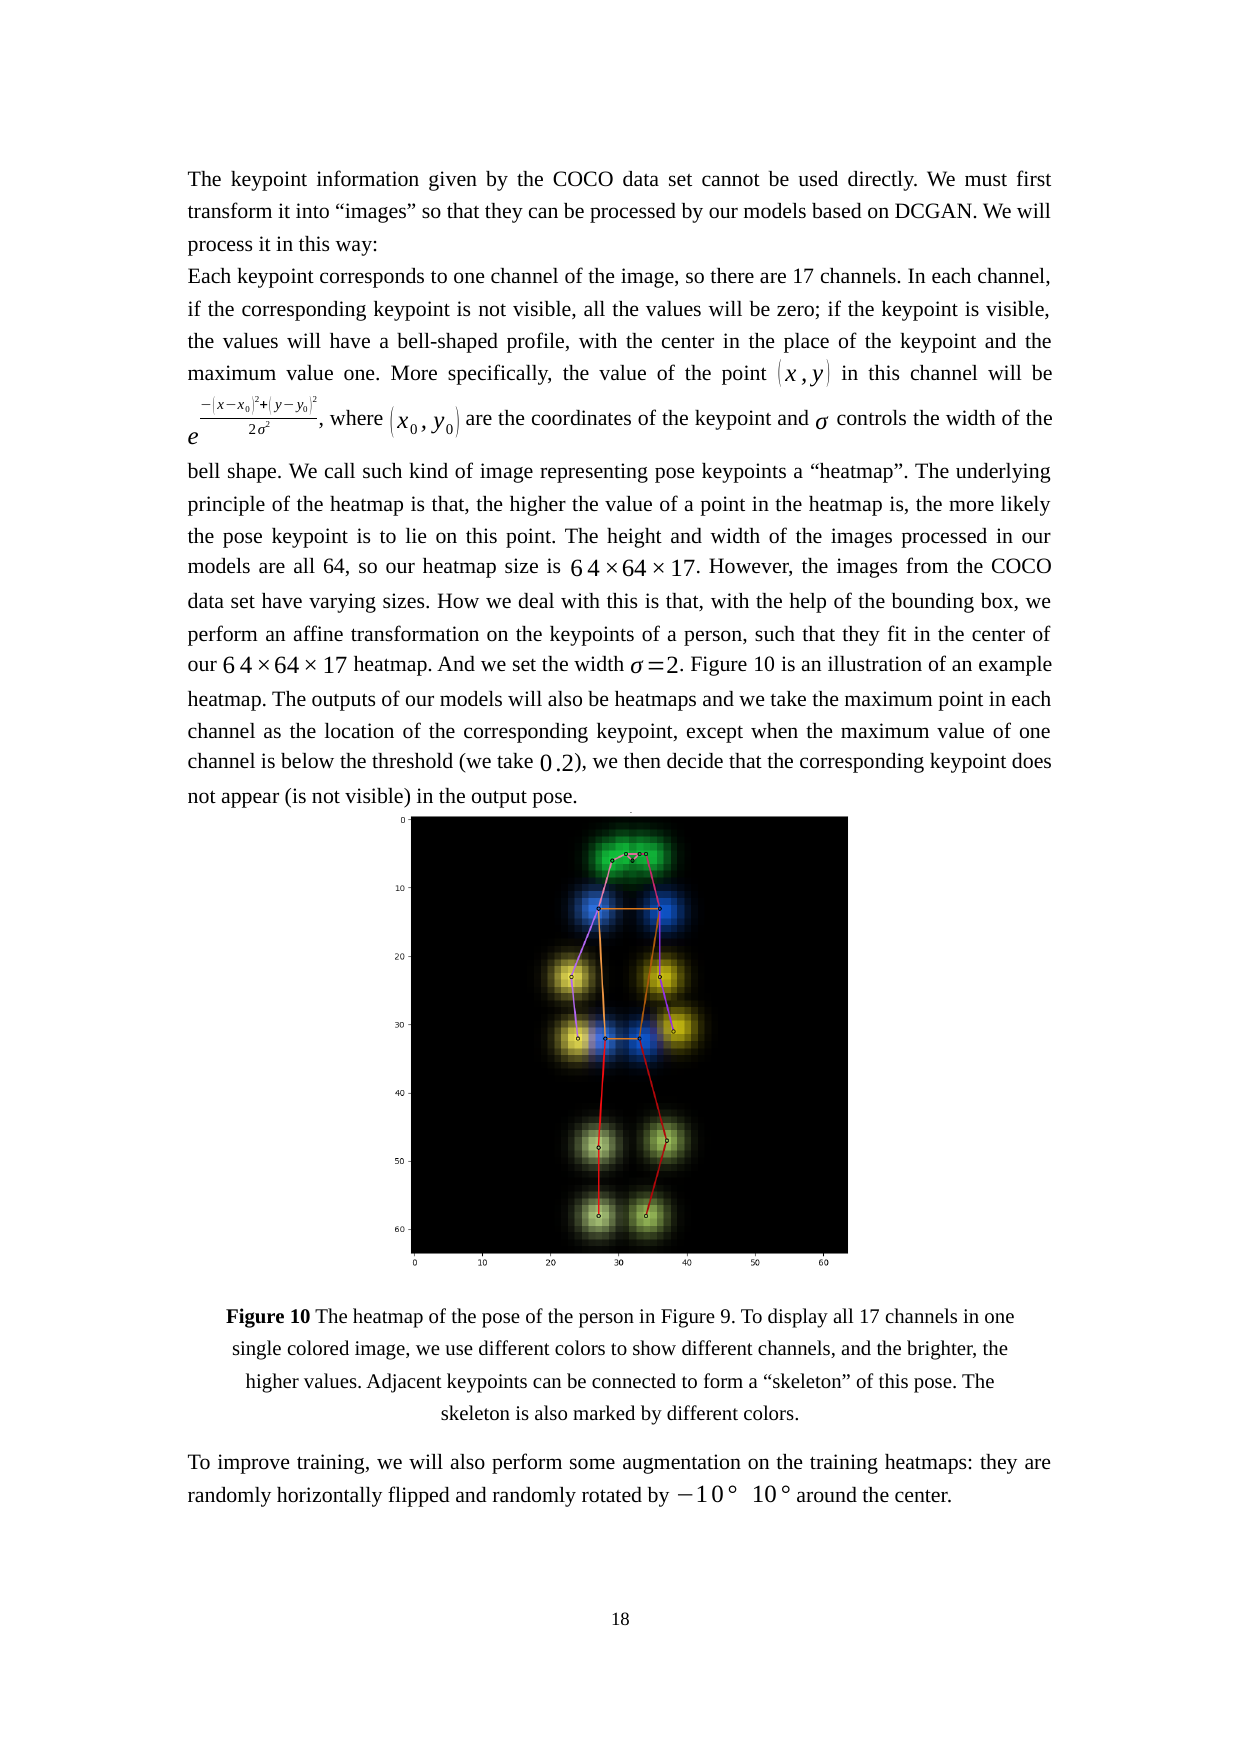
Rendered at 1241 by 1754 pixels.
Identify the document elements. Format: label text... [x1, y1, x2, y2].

text To improve training, we will also perform some augmentation on the training heatmaps: they are randomly horizontally flipped and randomly rotated by around the center. [187, 1446, 1053, 1511]
text Each keypoint corresponds to one channel of the image, so there are 17 channels. In each channel, if the corresponding keypoint is not visible, all the values will be zero; if the keypoint is visible, the values will have a bell-shaped profile, with the center in the place of the keypoint and the maximum value one. More specifically, the value of the point in this channel will be , where are the coordinates of the keypoint and controls the width of the bell shape. We call such kind of image representing pose keypoints a “heatmap”. The underlying principle of the heatmap is that, the higher the value of a point in the heatmap is, the more likely the pose keypoint is to lie on this point. The height and width of the images processed in our models are all 64, so our heatmap size is . However, the images from the COCO data set have varying sizes. How we deal with this is that, with the help of the bounding box, we perform an affine transformation on the keypoints of a person, such that they fit in the center of our heatmap. And we set the width . Figure 10 is an illustration of an example heatmap. The outputs of our models will also be heatmaps and we take the maximum point in each channel as the location of the corresponding keypoint, except when the maximum value of one channel is below the threshold (we take ), we then decide that the corresponding keypoint does not appear (is not visible) in the output pose. [187, 259, 1053, 812]
text The keypoint information given by the COCO data set cannot be used directly. We must first transform it into “images” so that they can be processed by our models based on DCGAN. We will process it in this way: [187, 162, 1053, 259]
picture [385, 812, 855, 1278]
text Figure 10 The heatmap of the pose of the person in Figure 9. To display all 17 channels in one single colored image, we use different colors to show different channels, and the brighter, the higher values. Adjacent keypoints can be connected to form a “skeleton” of this pose. The skeleton is also marked by different colors. [209, 1299, 1031, 1429]
